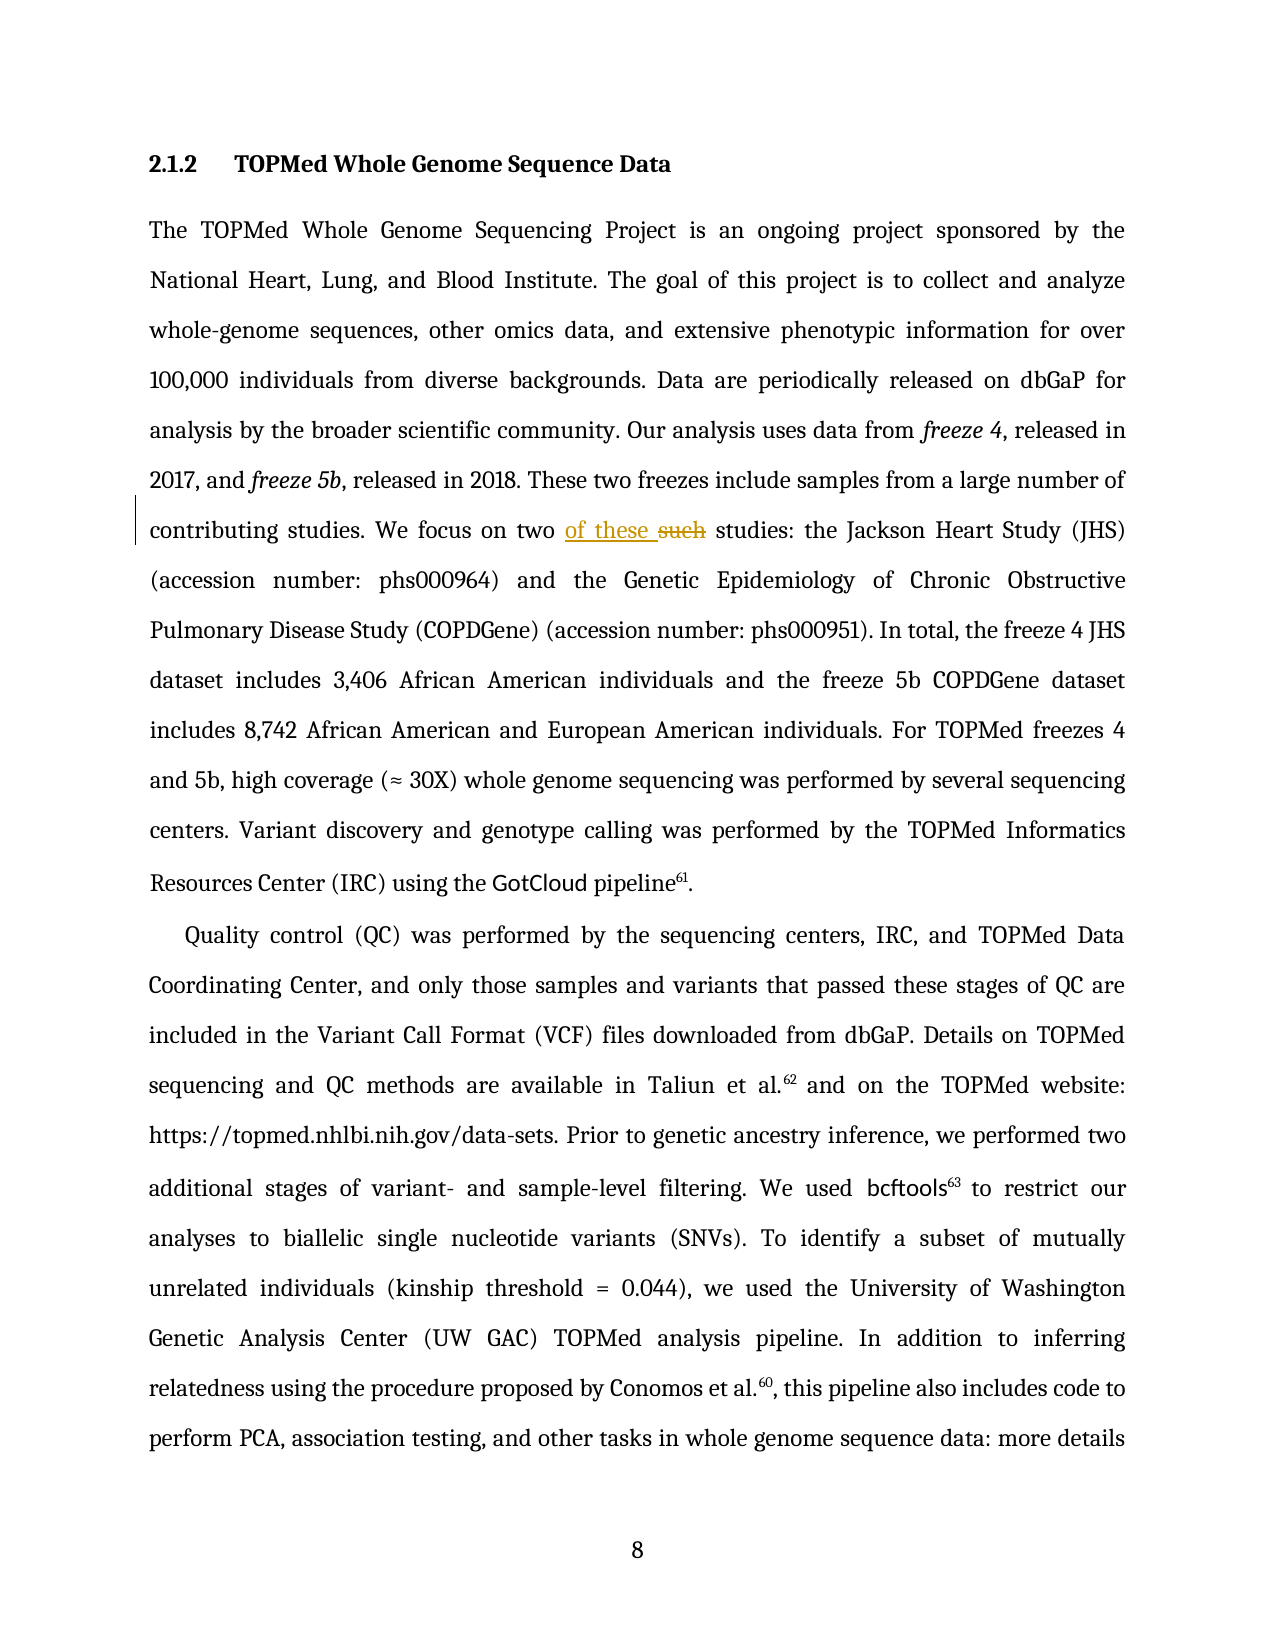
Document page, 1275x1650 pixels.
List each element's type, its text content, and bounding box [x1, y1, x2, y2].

text The TOPMed Whole Genome Sequencing Project is an ongoing project sponsored by the National Heart, Lung, and Blood Institute. The goal of this project is to collect and analyze whole-genome sequences, other omics data, and extensive phenotypic information for over 100,000 individuals from diverse backgrounds. Data are periodically released on dbGaP for analysis by the broader scientific community. Our analysis uses data from freeze 4, released in 2017, and freeze 5b, released in 2018. These two freezes include samples from a large number of contributing studies. We focus on two studies: the Jackson Heart Study (JHS) (accession number: phs000964) and the Genetic Epidemiology of Chronic Obstructive Pulmonary Disease Study (COPDGene) (accession number: phs000951). In total, the freeze 4 JHS dataset includes 3,406 African American individuals and the freeze 5b COPDGene dataset includes 8,742 African American and European American individuals. For TOPMed freezes 4 and 5b, high coverage (≈ 30X) whole genome sequencing was performed by several sequencing centers. Variant discovery and genotype calling was performed by the TOPMed Informatics Resources Center (IRC) using the GotCloud pipeline61. [148, 216, 1127, 898]
subtitle TOPMed Whole Genome Sequence Data [148, 150, 1179, 179]
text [148, 921, 1127, 1453]
